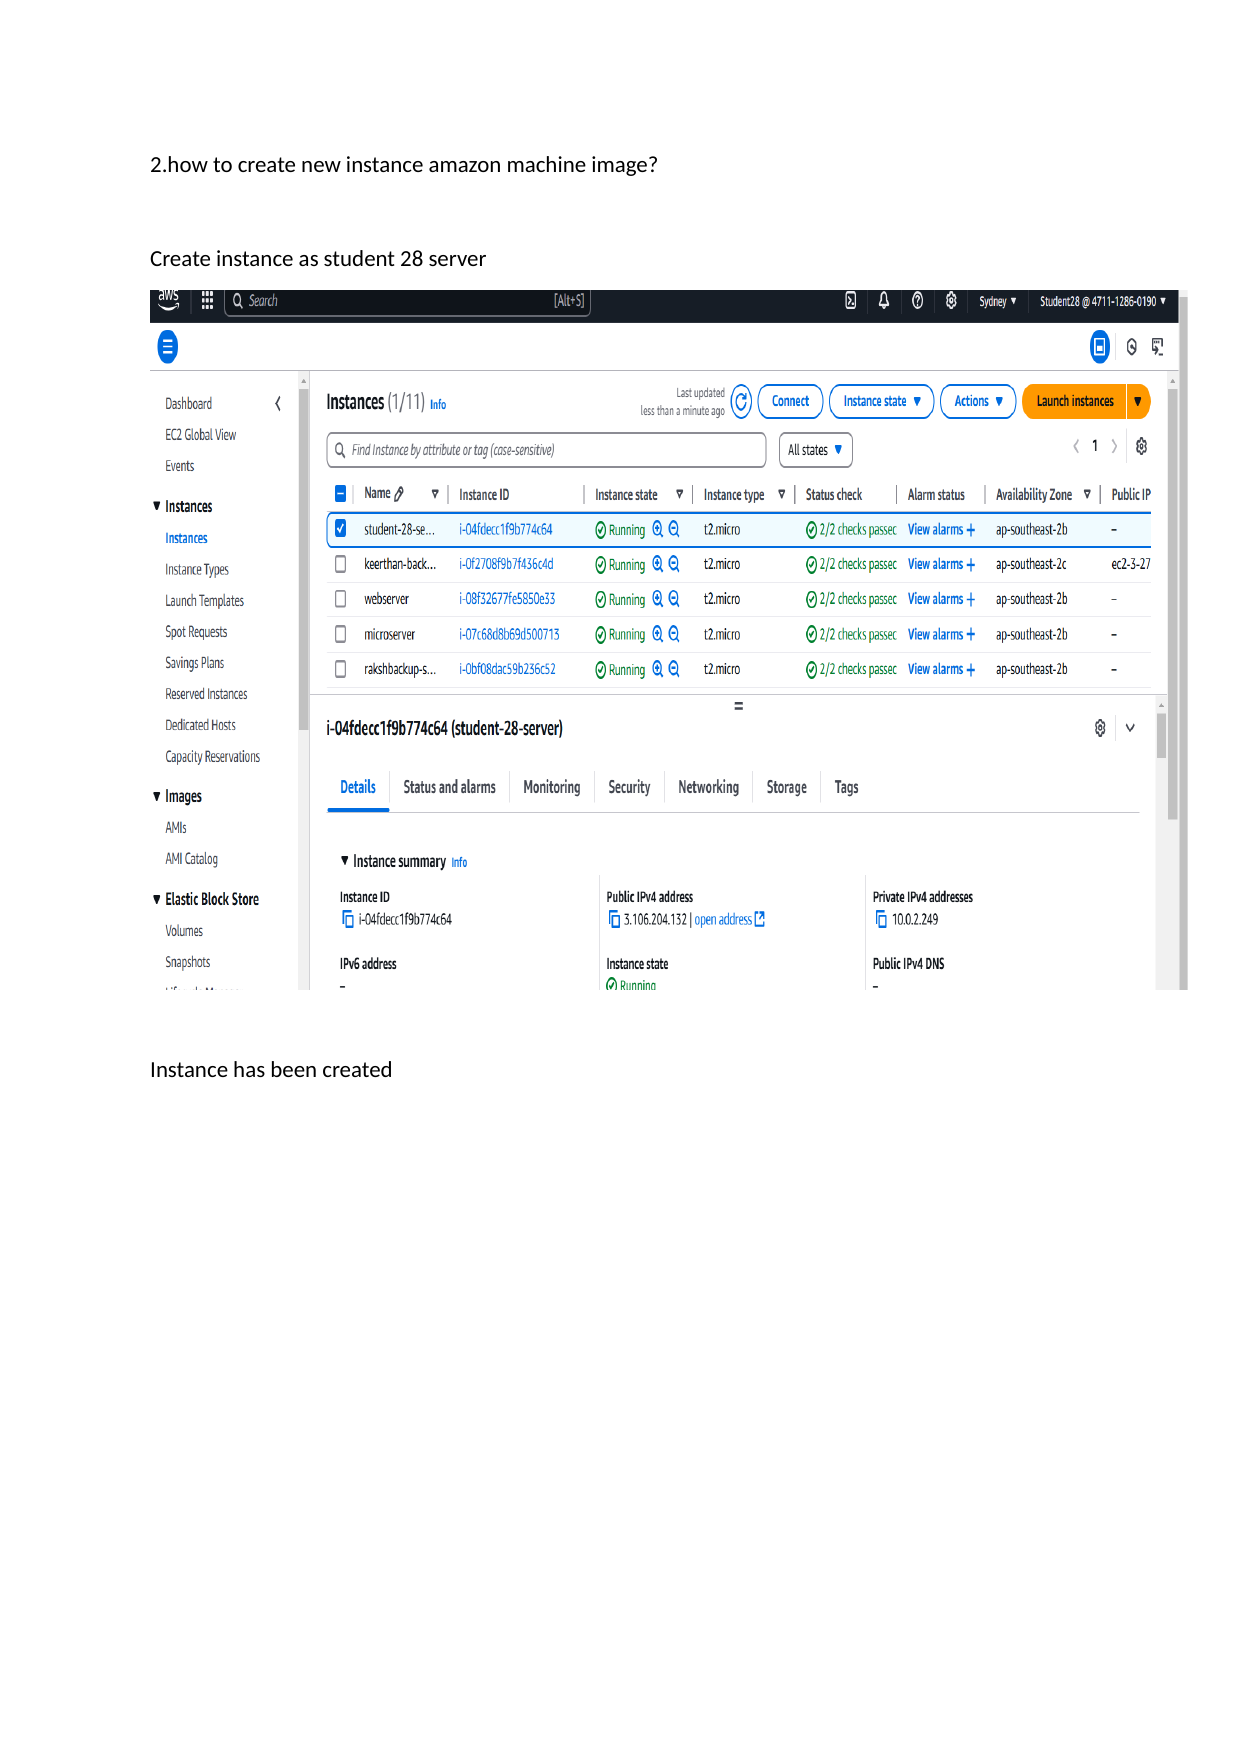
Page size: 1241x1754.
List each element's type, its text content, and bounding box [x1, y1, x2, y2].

picture [150, 290, 1188, 990]
text Create instance as student 28 server [150, 244, 1090, 272]
text 2.how to create new instance amazon machine image? [150, 150, 1090, 178]
text Instance has been created [150, 1055, 1090, 1083]
